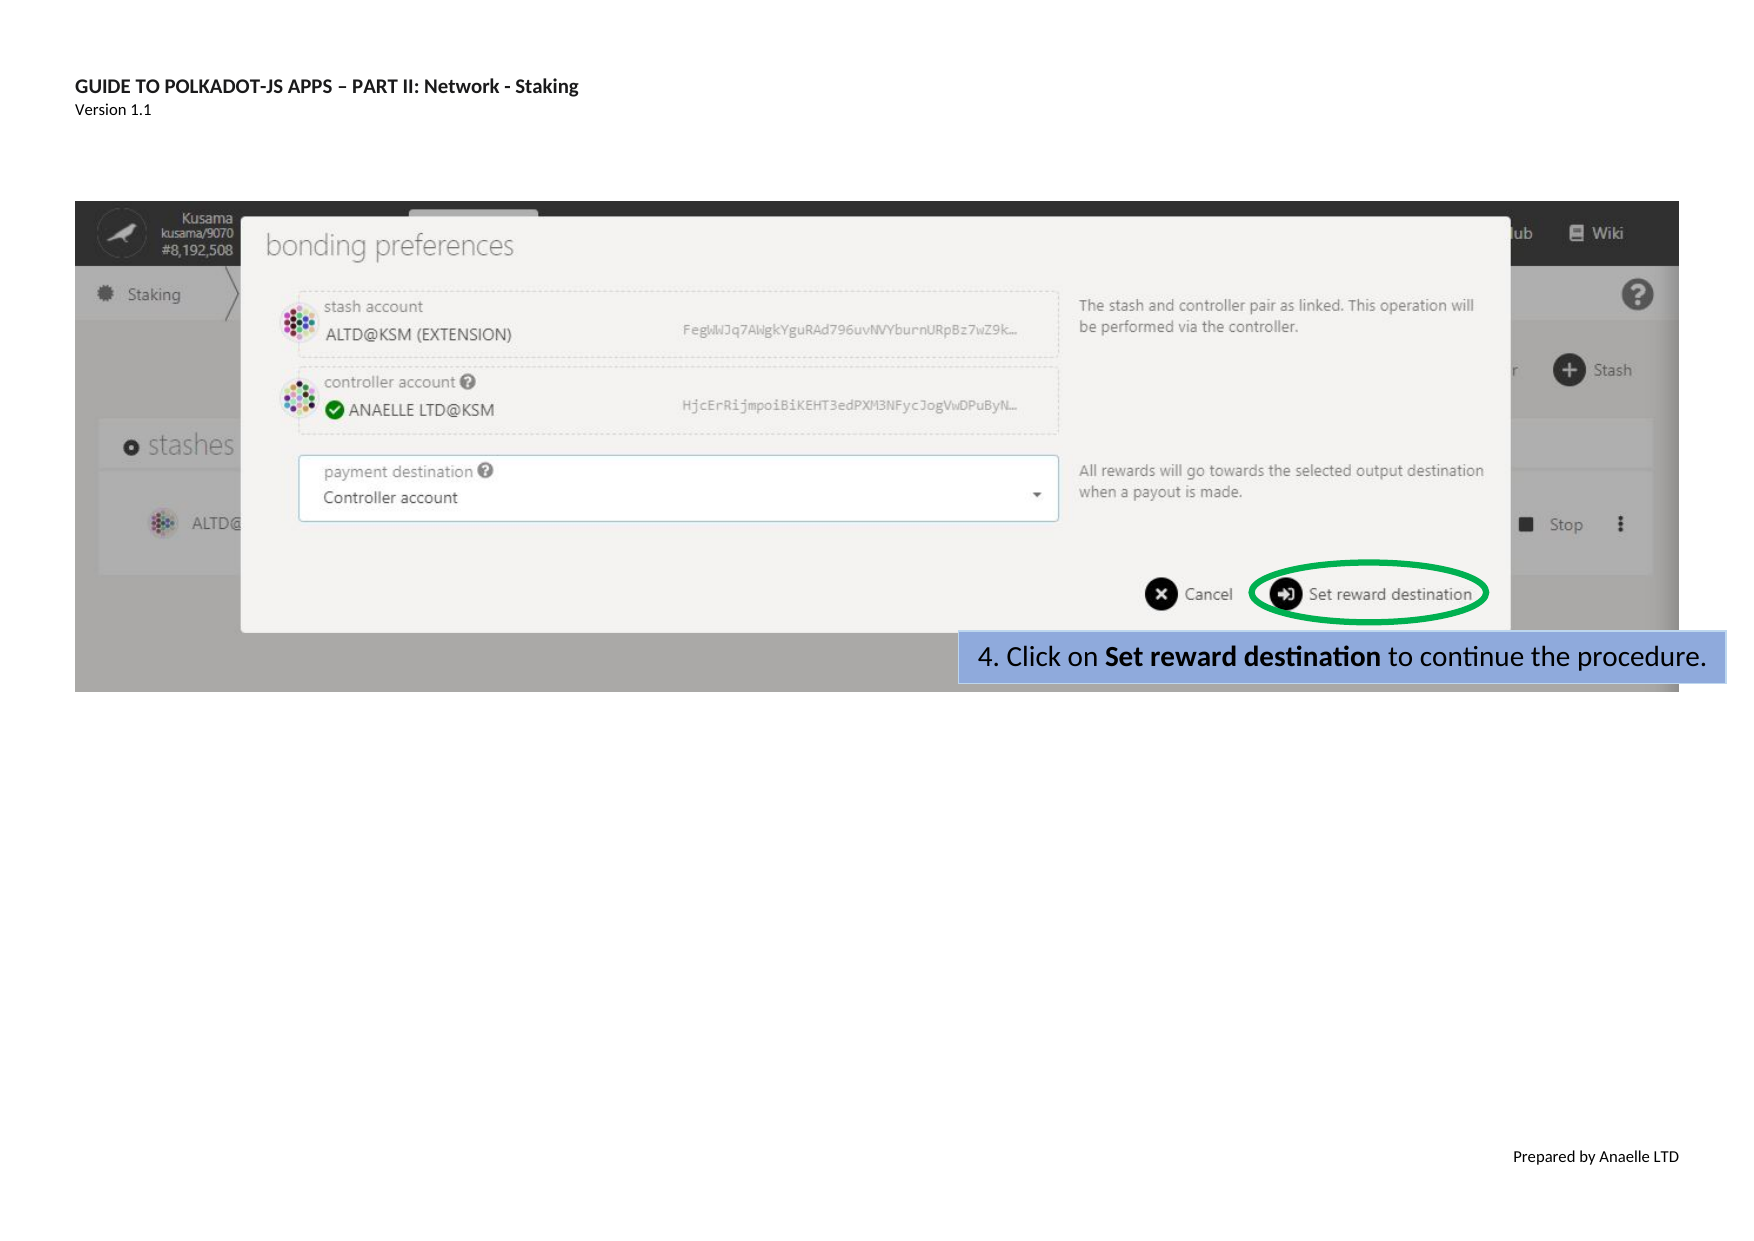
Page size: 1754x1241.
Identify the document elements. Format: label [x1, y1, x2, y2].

picture [75, 201, 1679, 692]
